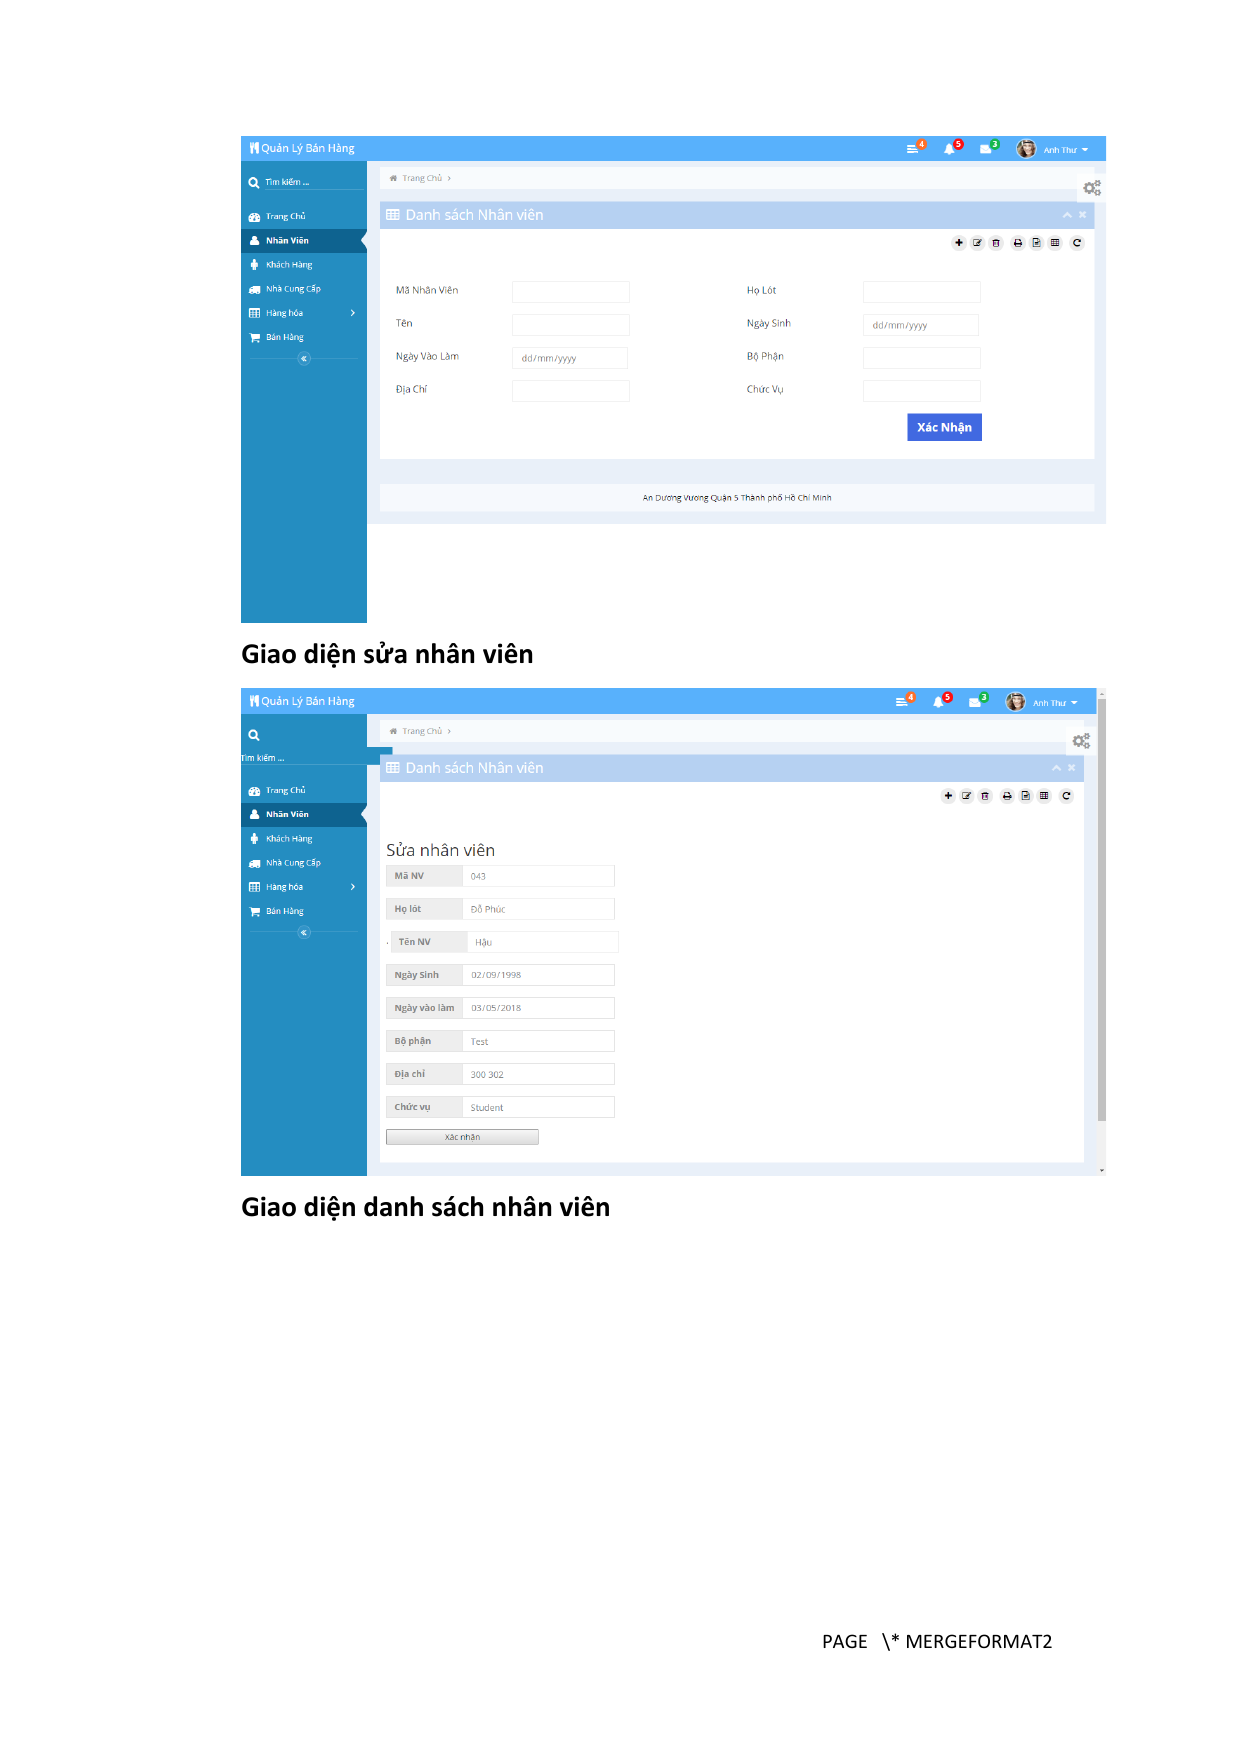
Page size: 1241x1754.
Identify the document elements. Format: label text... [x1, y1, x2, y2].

text Giao diện danh sách nhân viên [188, 1188, 1053, 1223]
text Giao diện sửa nhân viên [188, 635, 1053, 671]
picture [241, 136, 1107, 623]
picture [241, 688, 1107, 1176]
